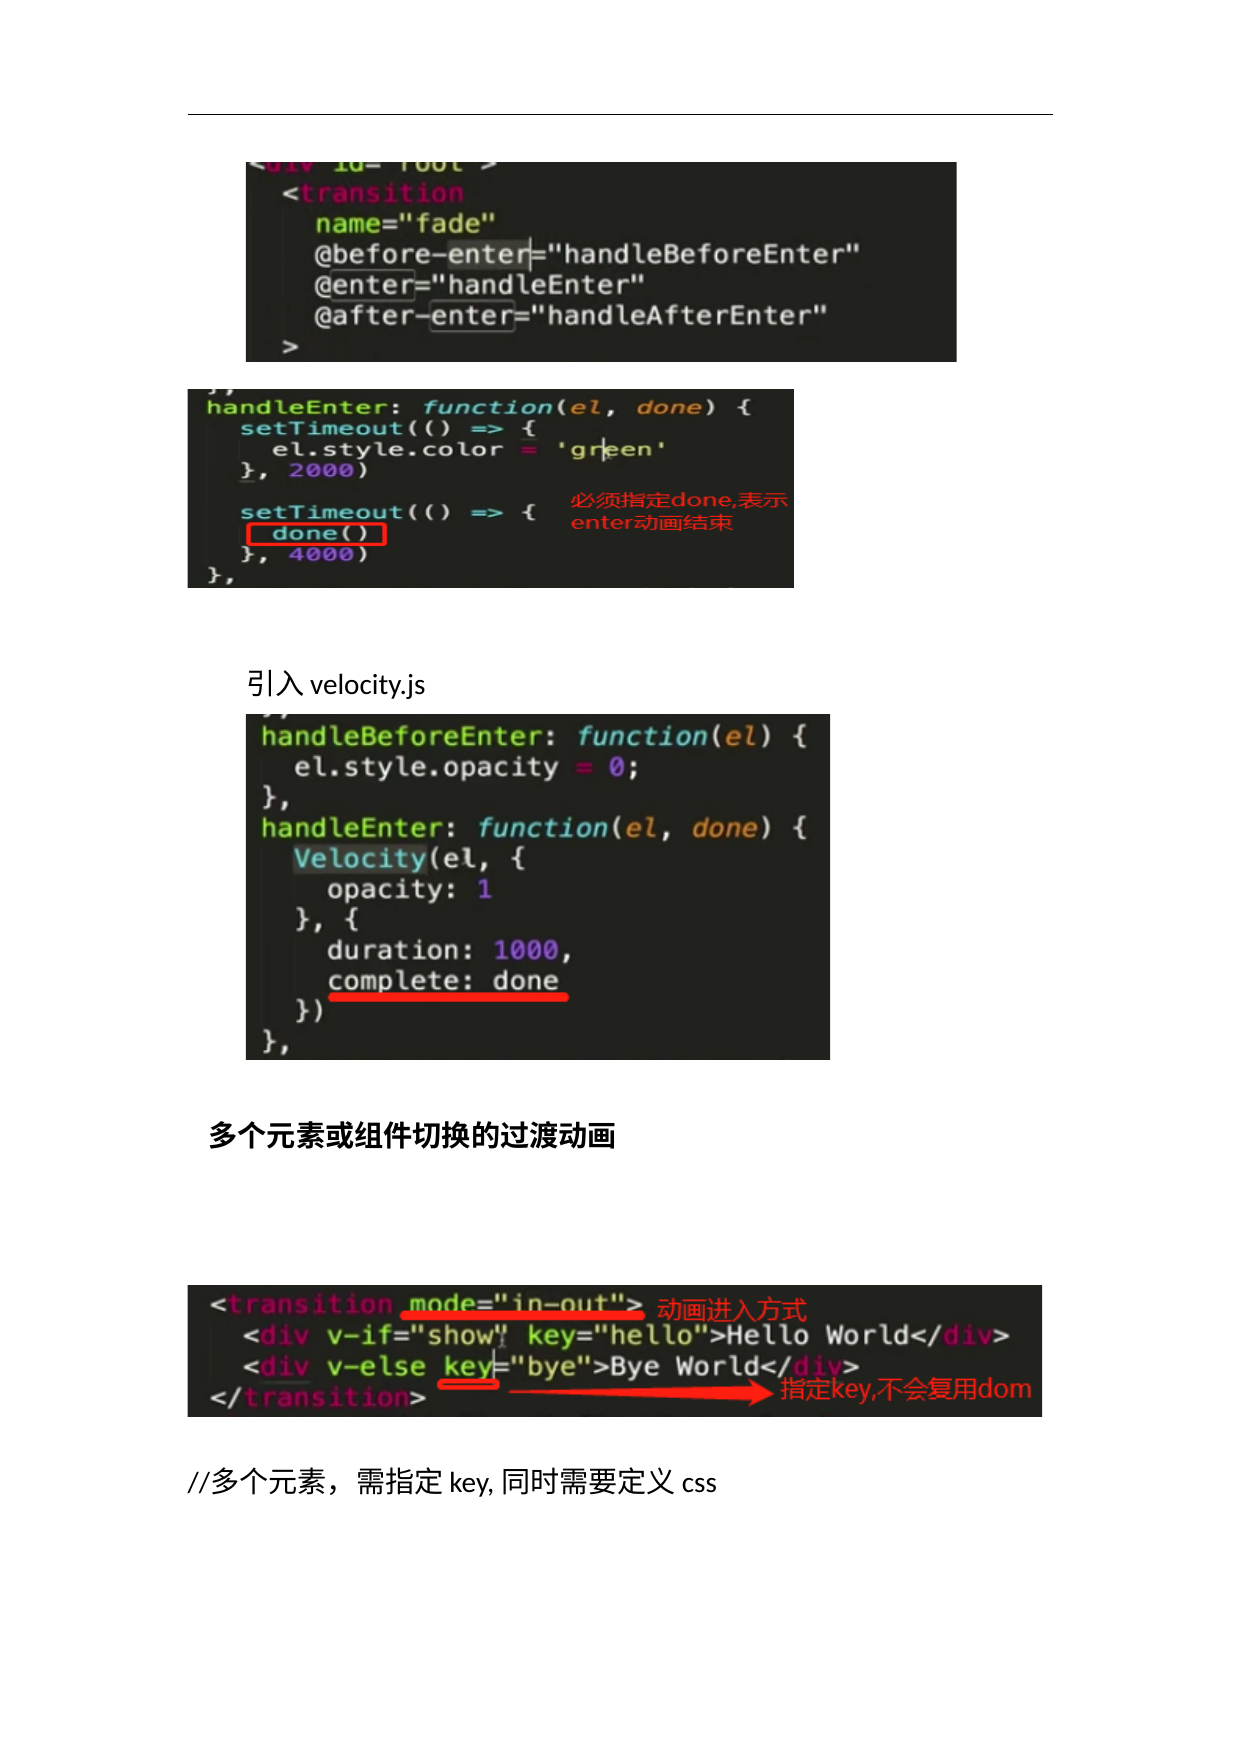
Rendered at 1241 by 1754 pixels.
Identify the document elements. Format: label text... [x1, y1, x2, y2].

picture [187, 1285, 1043, 1417]
text 引入velocity.js [187, 649, 1053, 714]
picture [245, 162, 957, 362]
picture [187, 389, 794, 588]
picture [245, 714, 831, 1060]
subtitle 多个元素或组件切换的过渡动画 [187, 1101, 1053, 1166]
